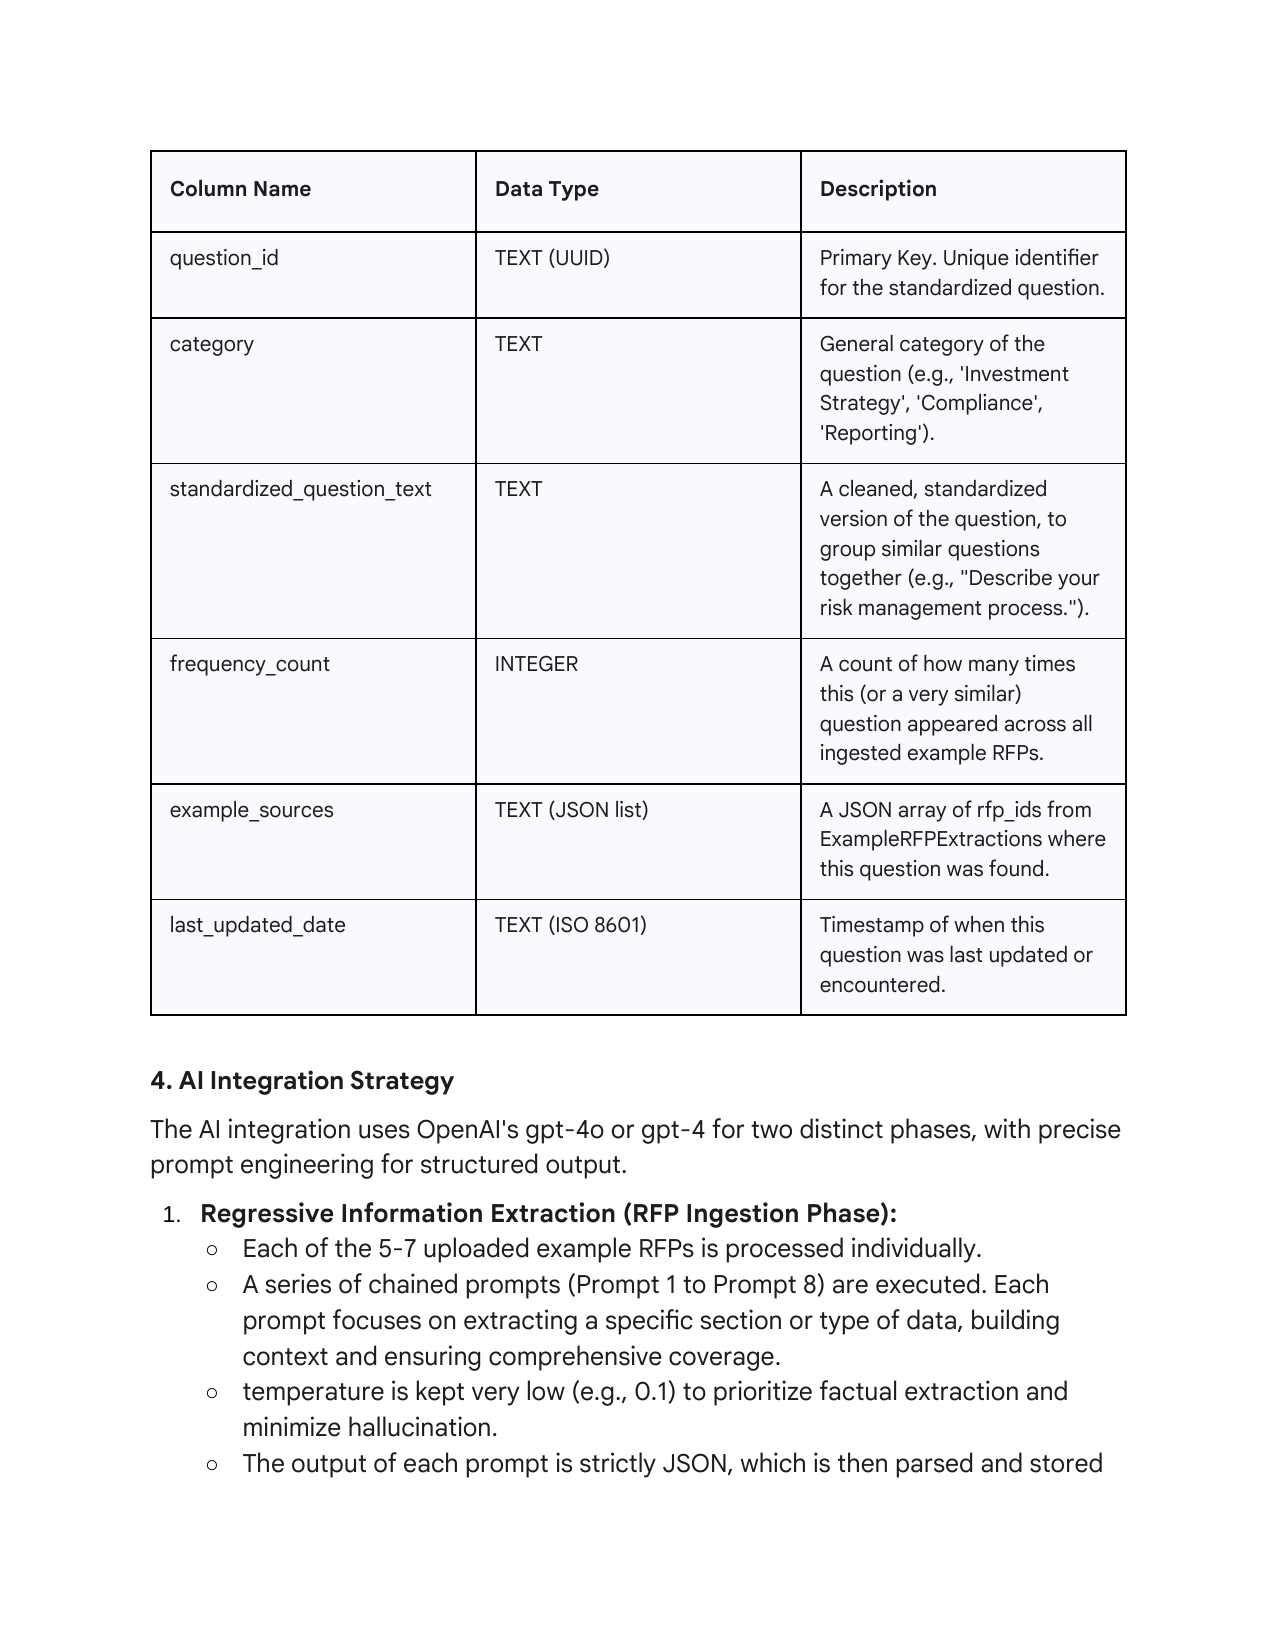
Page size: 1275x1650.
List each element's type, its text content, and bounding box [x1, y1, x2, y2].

table_cell standardized_question_text [152, 464, 475, 637]
table_cell question_id [152, 233, 475, 317]
table_cell TEXT [477, 319, 800, 462]
list Regressive Information Extraction (RFP Ingestion Phase): [162, 1198, 1125, 1229]
subtitle 4. AI Integration Strategy [150, 1066, 1125, 1097]
table_cell TEXT [477, 464, 800, 637]
table_cell TEXT (UUID) [477, 233, 800, 317]
table_header Description [802, 152, 1125, 231]
table_cell INTEGER [477, 639, 800, 783]
table_cell A count of how many times this (or a very similar) question appeared across all ingested example RFPs. [802, 639, 1125, 783]
table_cell example_sources [152, 785, 475, 898]
table_header Data Type [477, 152, 800, 231]
table_cell category [152, 319, 475, 462]
table_cell A cleaned, standardized version of the question, to group similar questions together (e.g., "Describe your risk management process."). [802, 464, 1125, 637]
table_cell TEXT (ISO 8601) [477, 900, 800, 1014]
table_header Column Name [152, 152, 475, 231]
table_cell Primary Key. Unique identifier for the standardized question. [802, 233, 1125, 317]
text The AI integration uses OpenAI's gpt-4o or gpt-4 for two distinct phases, with precise prompt engineering for structured output. [150, 1114, 1125, 1181]
table_cell A JSON array of rfp_ids from ExampleRFPExtractions where this question was found. [802, 785, 1125, 898]
table_cell last_updated_date [152, 900, 475, 1014]
table_cell frequency_count [152, 639, 475, 783]
list Each of the 5-7 uploaded example RFPs is processed individually. [205, 1233, 1125, 1265]
list A series of chained prompts (Prompt 1 to Prompt 8) are executed. Each prompt focuses on extracting a specific section or type of data, building context and ensuring comprehensive coverage. [205, 1269, 1125, 1372]
table_cell Timestamp of when this question was last updated or encountered. [802, 900, 1125, 1014]
table_cell TEXT (JSON list) [477, 785, 800, 898]
list temperature is kept very low (e.g., 0.1) to prioritize factual extraction and minimize hallucination. [205, 1376, 1125, 1443]
table_cell General category of the question (e.g., 'Investment Strategy', 'Compliance', 'Reporting'). [802, 319, 1125, 462]
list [205, 1448, 1125, 1479]
